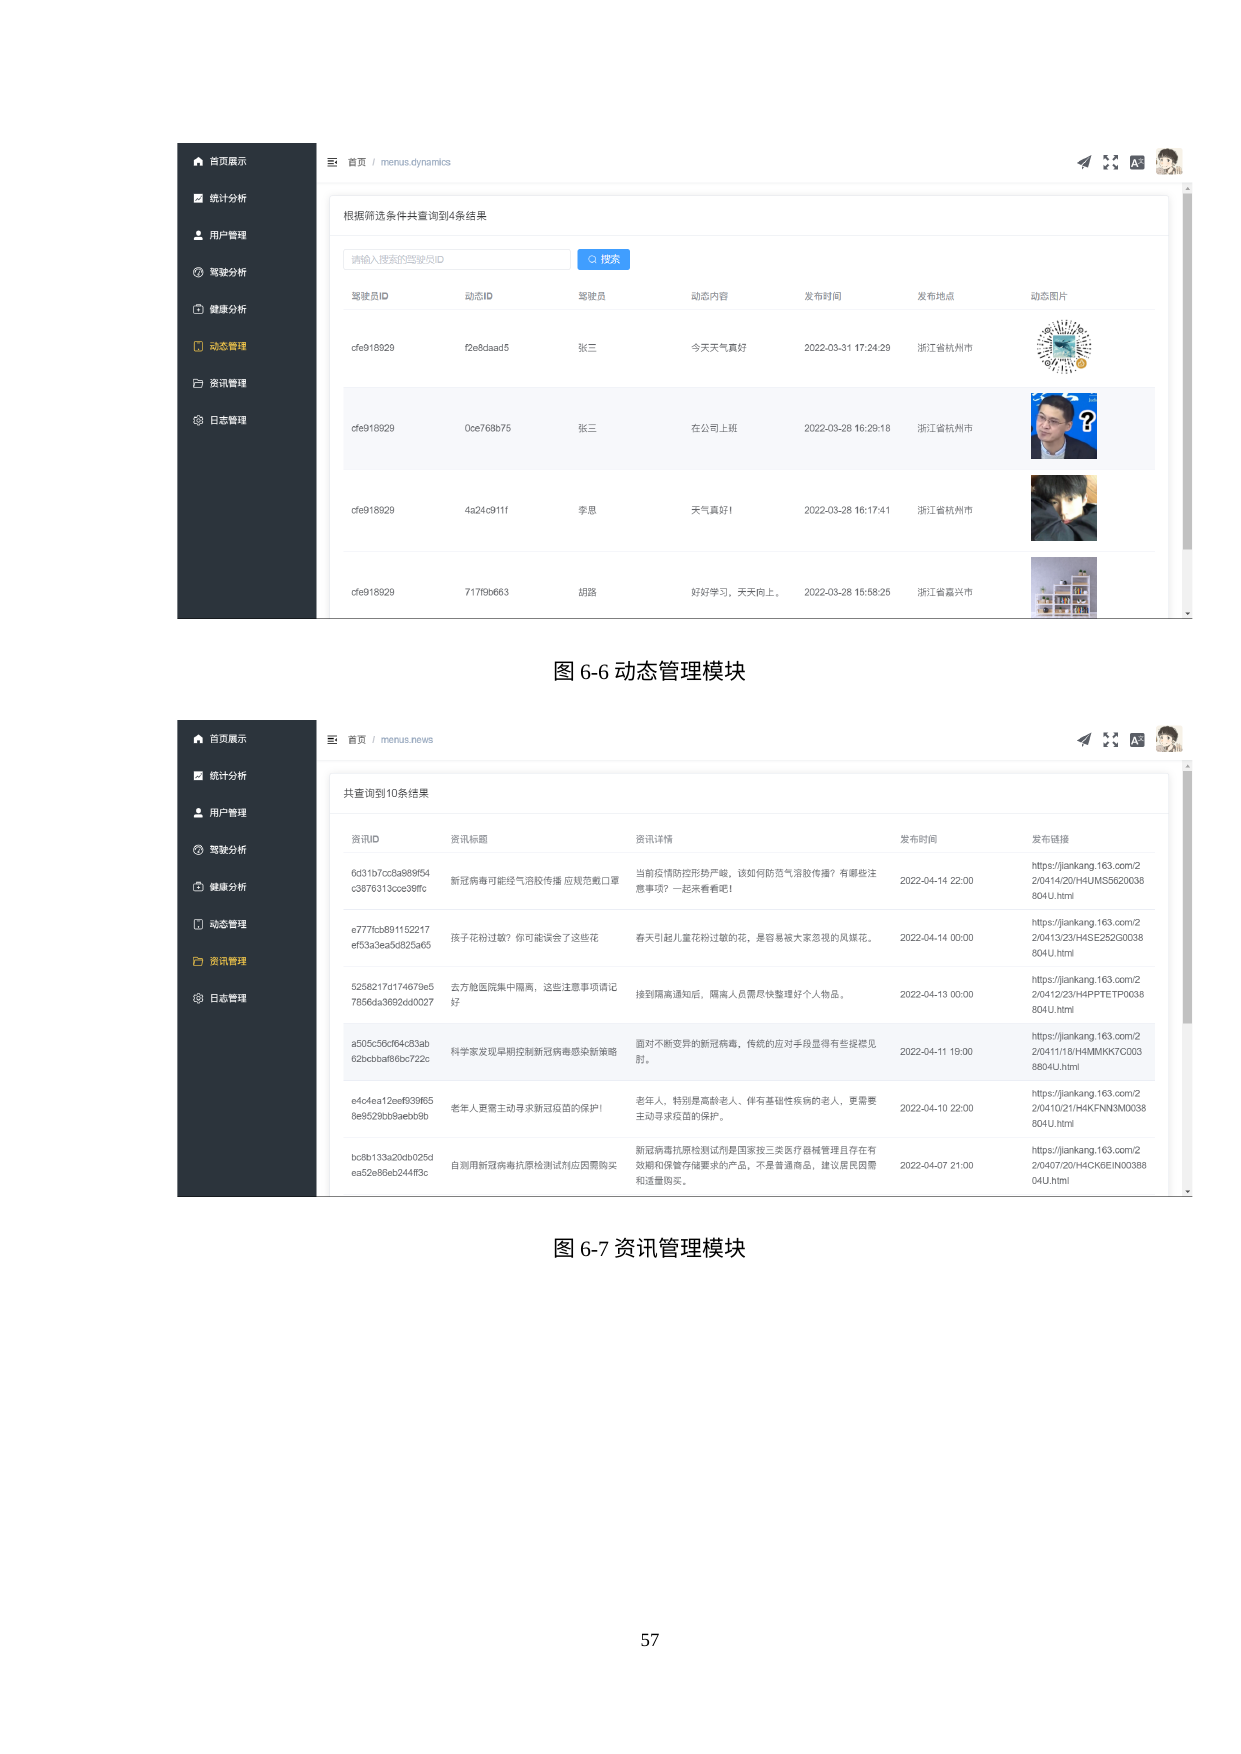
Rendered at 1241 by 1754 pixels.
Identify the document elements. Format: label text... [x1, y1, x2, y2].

text 图6-6 动态管理模块 [177, 653, 1122, 687]
text 图6-7 资讯管理模块 [177, 1230, 1122, 1264]
picture [177, 143, 1193, 619]
picture [177, 720, 1193, 1197]
